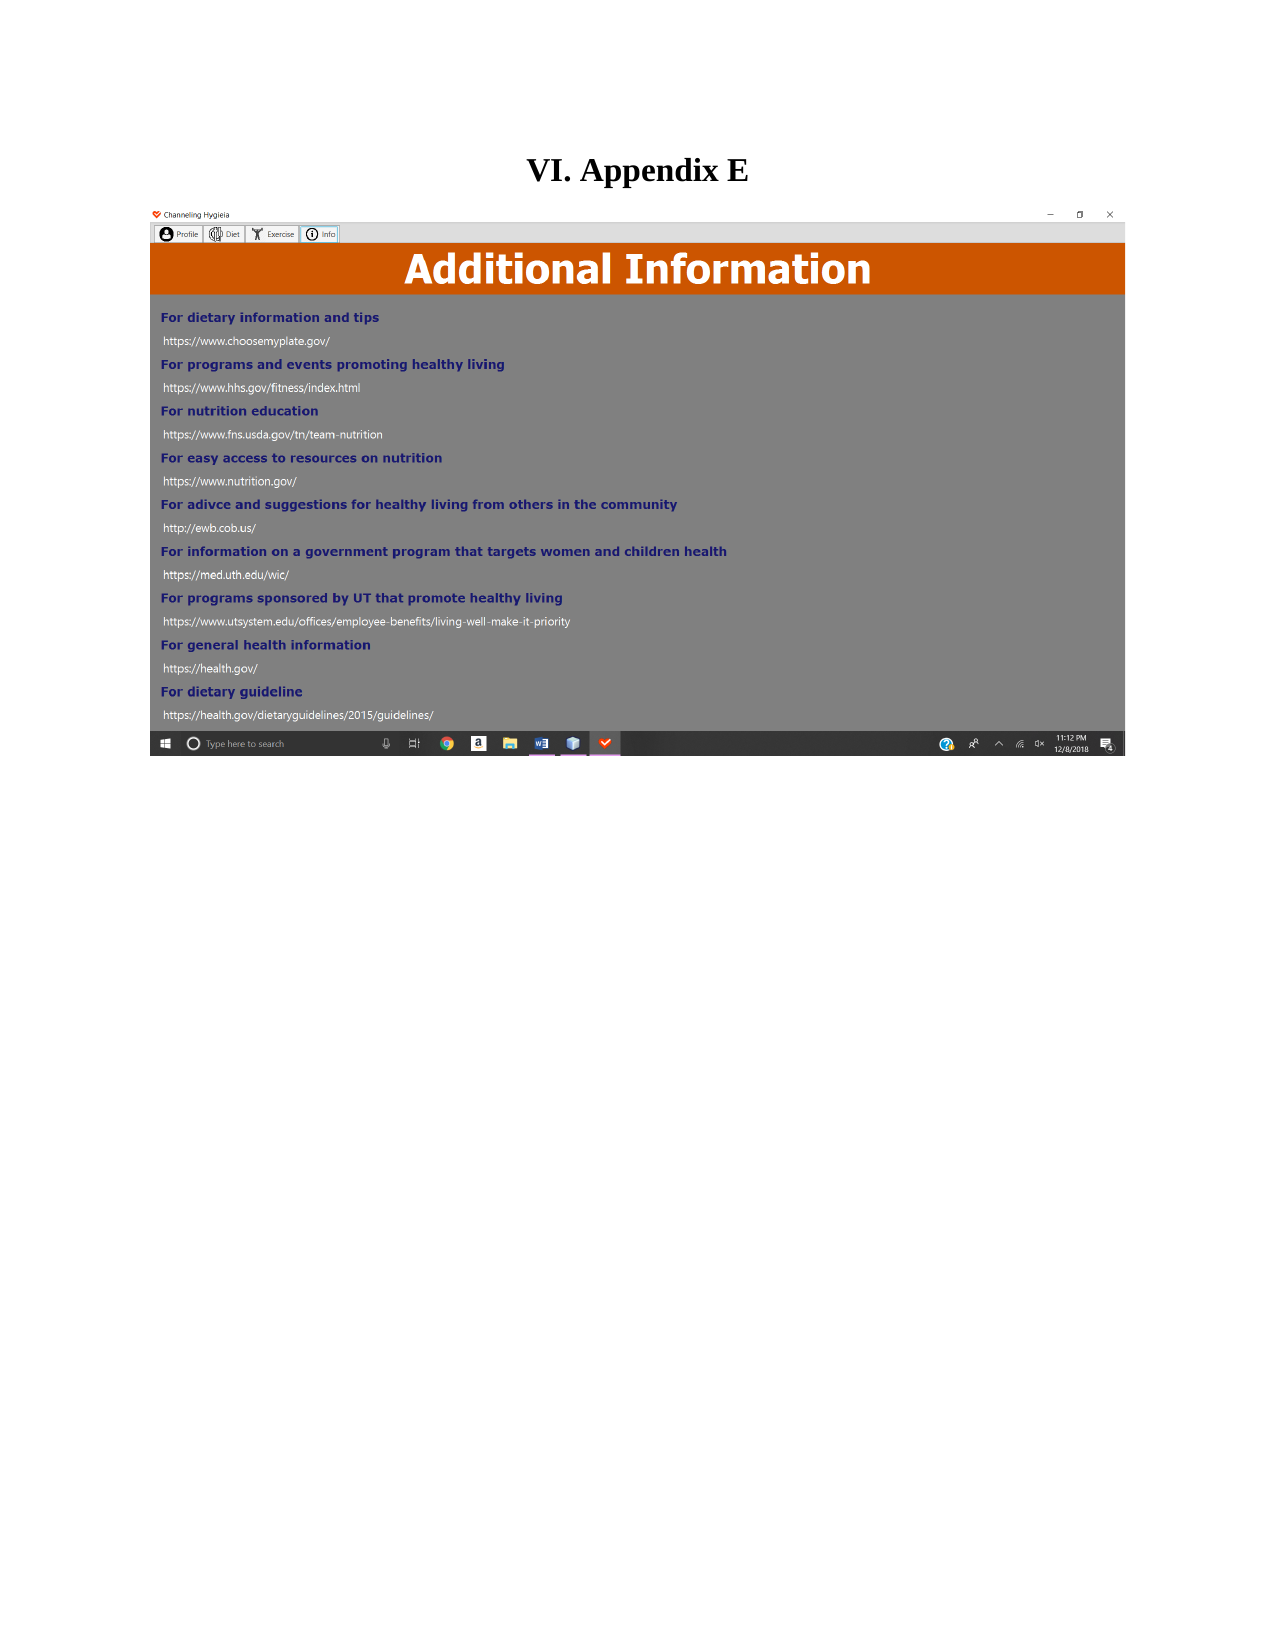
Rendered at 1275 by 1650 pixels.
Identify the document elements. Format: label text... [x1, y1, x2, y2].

text VI. Appendix E [150, 150, 1125, 188]
picture [150, 207, 1125, 756]
